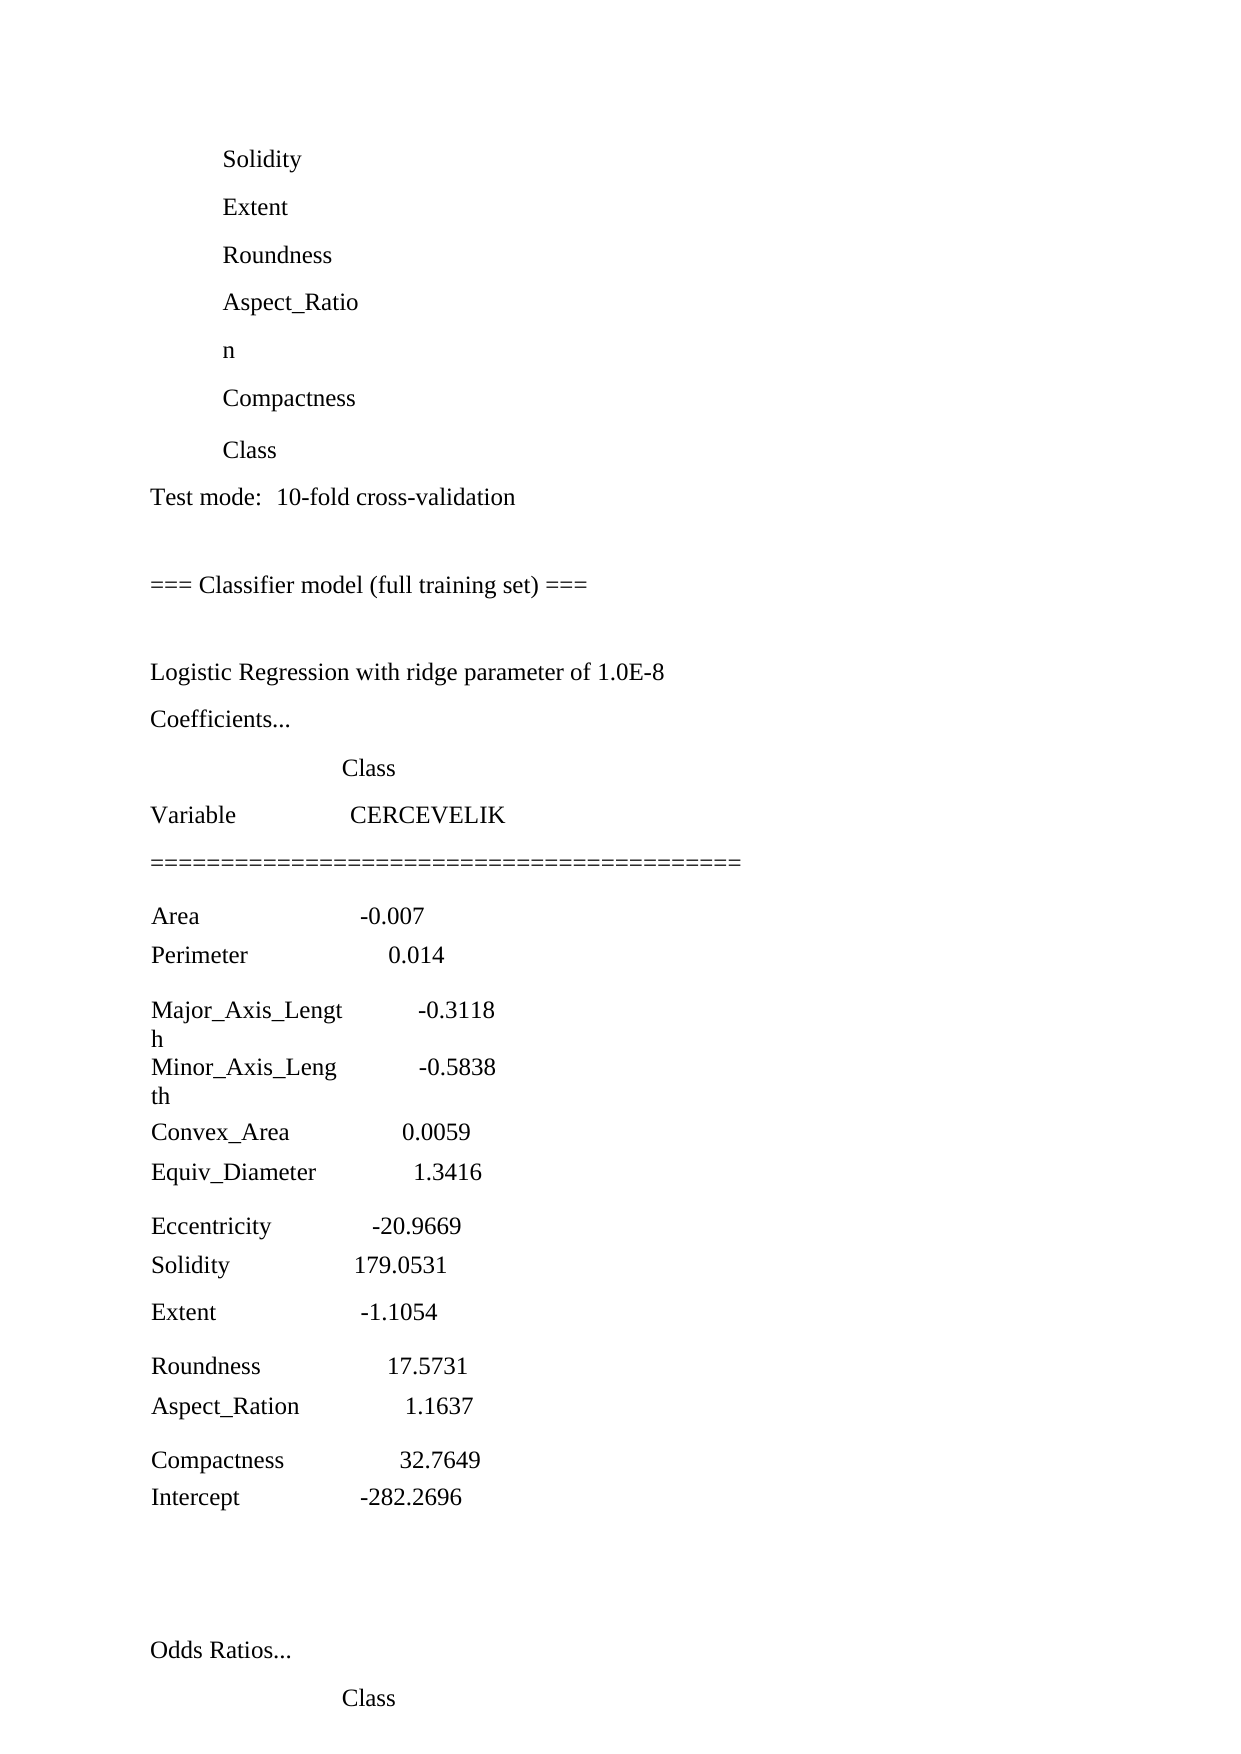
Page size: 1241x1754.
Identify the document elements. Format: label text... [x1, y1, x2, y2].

table_cell 1.3416 [343, 1157, 501, 1204]
text Test mode: 10-fold cross-validation [150, 482, 1107, 511]
table_cell Roundness [146, 1344, 342, 1391]
table_cell -20.9669 [343, 1204, 501, 1251]
table_cell Major_Axis_Length [146, 988, 342, 1052]
table_cell Intercept [146, 1485, 342, 1519]
text Extent Roundness Aspect_Ration Compactness [222, 192, 359, 412]
table_cell -0.3118 [343, 988, 501, 1052]
table_cell Perimeter [146, 941, 342, 987]
table_cell Solidity [146, 1251, 342, 1297]
table_cell Aspect_Ration [146, 1391, 342, 1438]
table_header -0.007 [343, 906, 501, 941]
table_header Area [146, 906, 342, 941]
table_cell Minor_Axis_Length [146, 1053, 342, 1110]
table_cell Eccentricity [146, 1204, 342, 1251]
table_cell -282.2696 [343, 1485, 501, 1519]
table_cell 1.1637 [343, 1391, 501, 1438]
text ========================================== [150, 848, 1107, 877]
text Variable CERCEVELIK [150, 800, 1107, 829]
table_cell 32.7649 [343, 1438, 501, 1485]
text Class [342, 1683, 1107, 1712]
table_cell -0.5838 [343, 1053, 501, 1110]
table_cell 0.014 [343, 941, 501, 987]
text Class [222, 435, 1107, 464]
text Odds Ratios... [150, 1636, 1107, 1664]
text === Classifier model (full training set) === [150, 570, 1107, 598]
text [222, 144, 403, 172]
table_cell Extent [146, 1297, 342, 1344]
table_cell Convex_Area [146, 1110, 342, 1157]
table_cell 0.0059 [343, 1110, 501, 1157]
text Logistic Regression with ridge parameter of 1.0E-8 Coefficients... [150, 657, 719, 733]
table_cell 179.0531 [343, 1251, 501, 1297]
table_cell Equiv_Diameter [146, 1157, 342, 1204]
table_cell Compactness [146, 1438, 342, 1485]
table_cell 17.5731 [343, 1344, 501, 1391]
table_cell -1.1054 [343, 1297, 501, 1344]
text Class [342, 753, 1107, 781]
